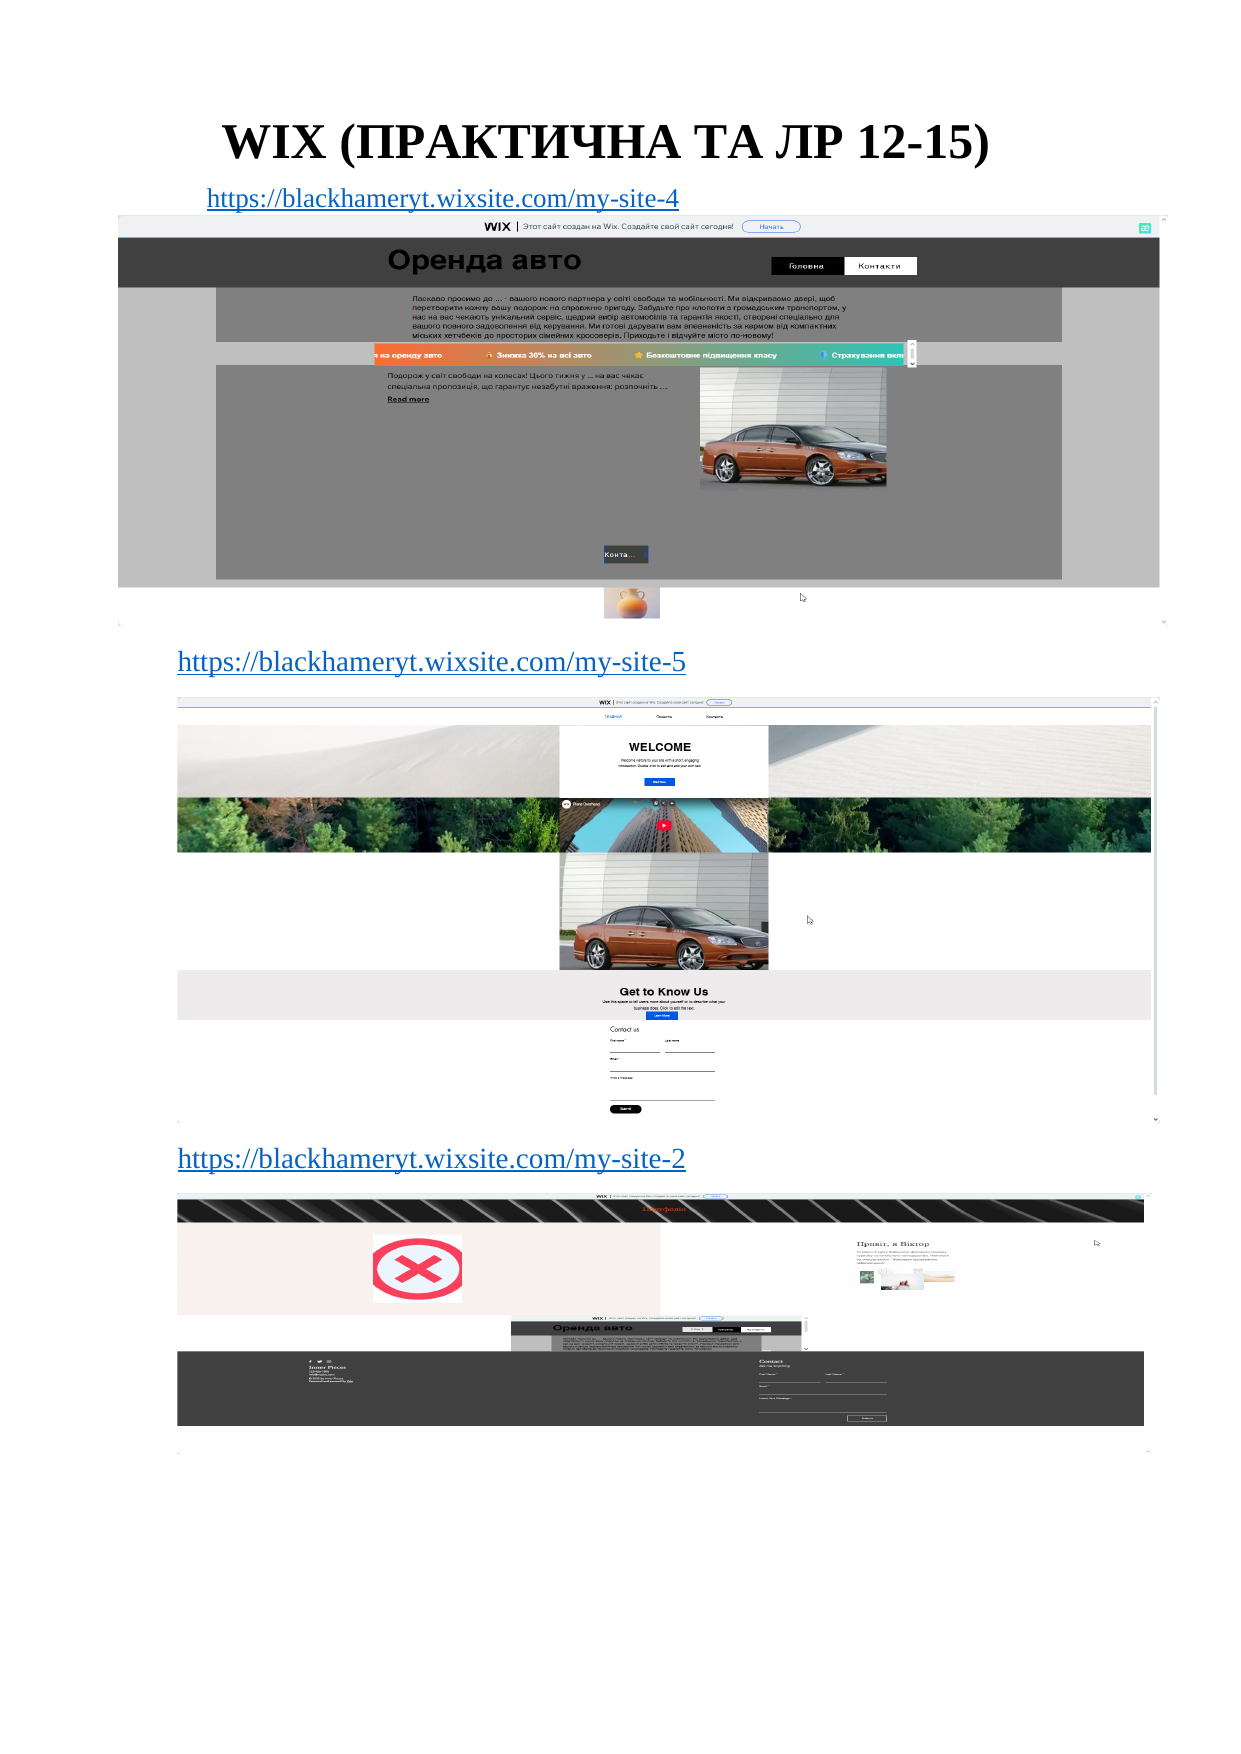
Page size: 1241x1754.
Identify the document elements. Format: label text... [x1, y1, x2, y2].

text https://blackhameryt.wixsite.com/my-site-2 [118, 1141, 1092, 1175]
picture [177, 697, 1160, 1123]
text https://blackhameryt.wixsite.com/my-site-4 [118, 182, 1092, 215]
text https://blackhameryt.wixsite.com/my-site-5 [118, 644, 1092, 678]
picture [177, 1193, 1153, 1454]
picture [118, 215, 1169, 626]
subtitle WIX (ПРАКТИЧНА ТА ЛР 12-15) [59, 112, 1152, 169]
